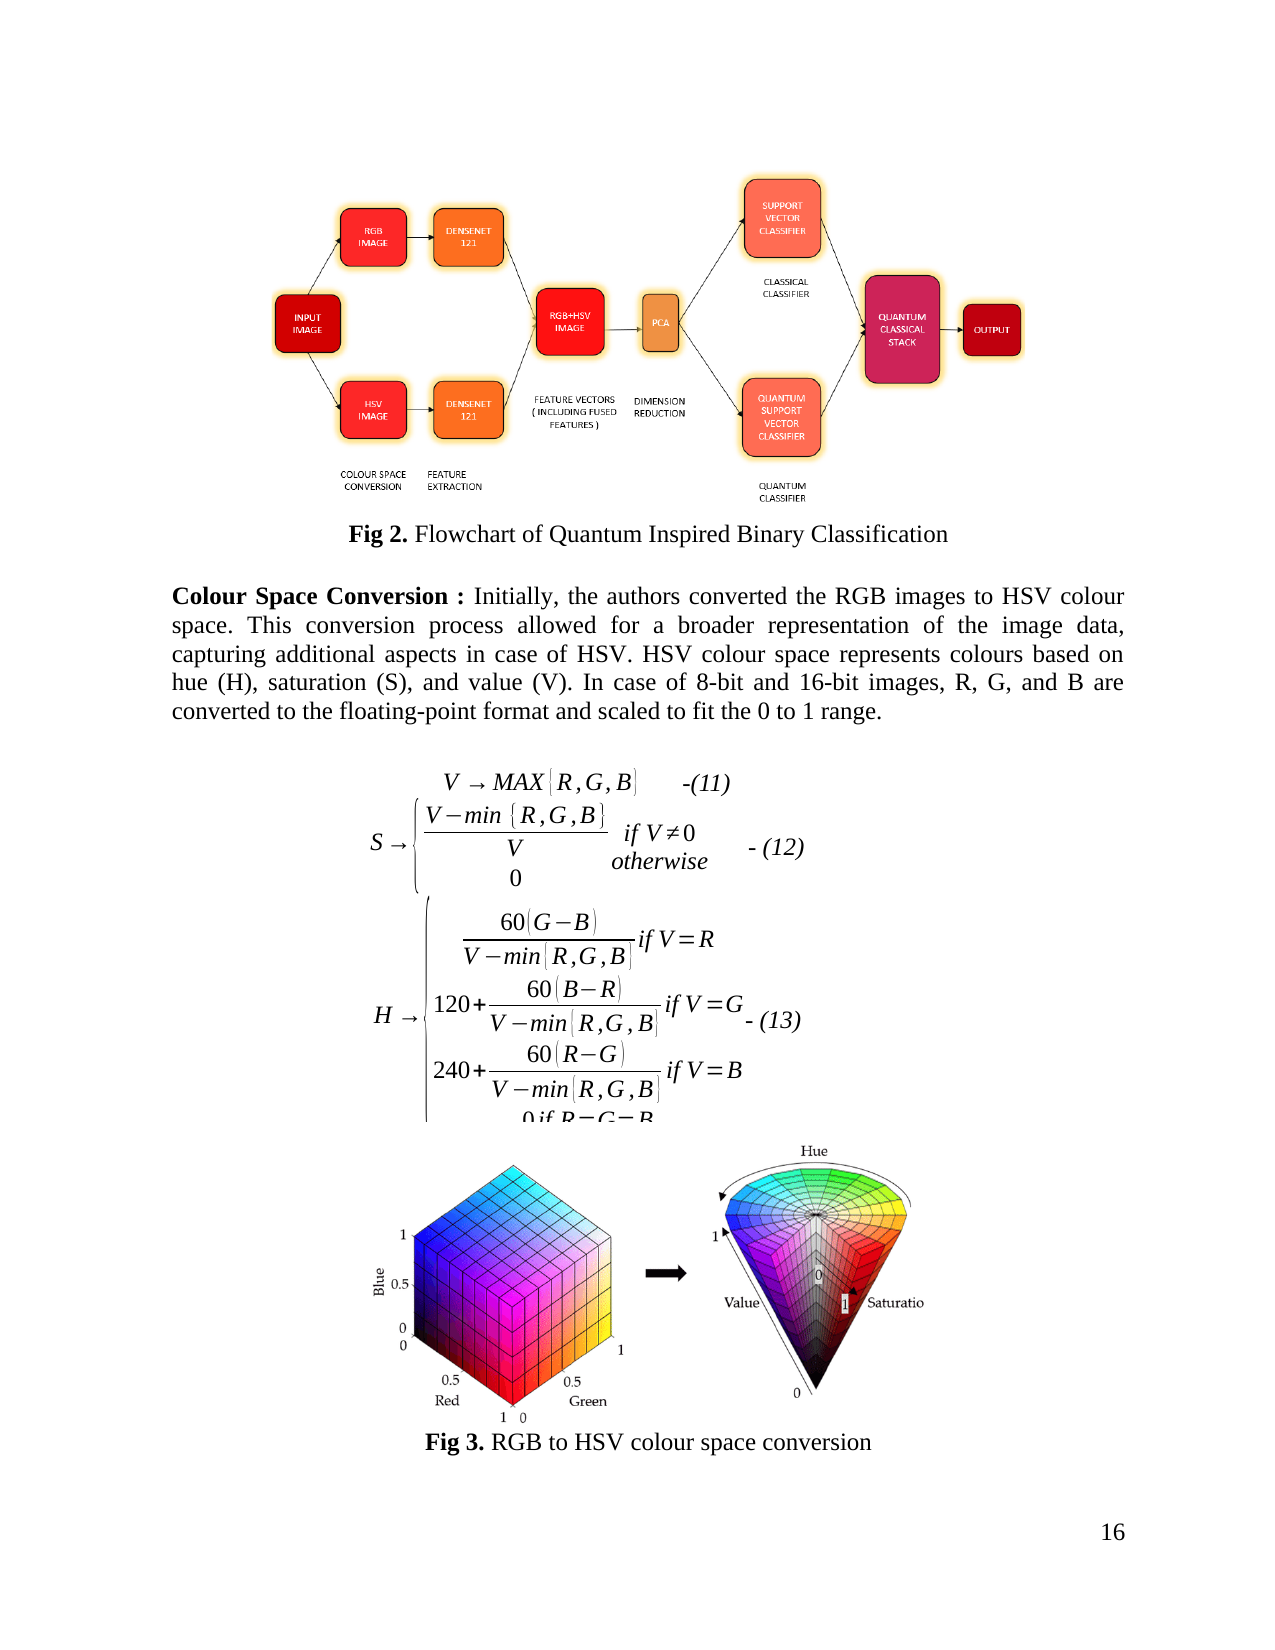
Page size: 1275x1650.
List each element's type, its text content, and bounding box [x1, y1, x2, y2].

picture [271, 150, 1025, 519]
text Colour Space Conversion : Initially, the authors converted the RGB images to HSV colour space. This conversion process allowed for a broader representation of the image data, capturing additional aspects in case of HSV. HSV colour space represents colours based on hue (H), saturation (S), and value (V). In case of 8-bit and 16-bit images, R, G, and B are converted to the floating-point format and scaled to fit the 0 to 1 range. [172, 581, 1125, 725]
text Fig 2. Flowchart of Quantum Inspired Binary Classification [172, 519, 1125, 548]
text Fig 3. RGB to HSV colour space conversion [172, 1427, 1125, 1456]
picture [367, 1141, 930, 1427]
